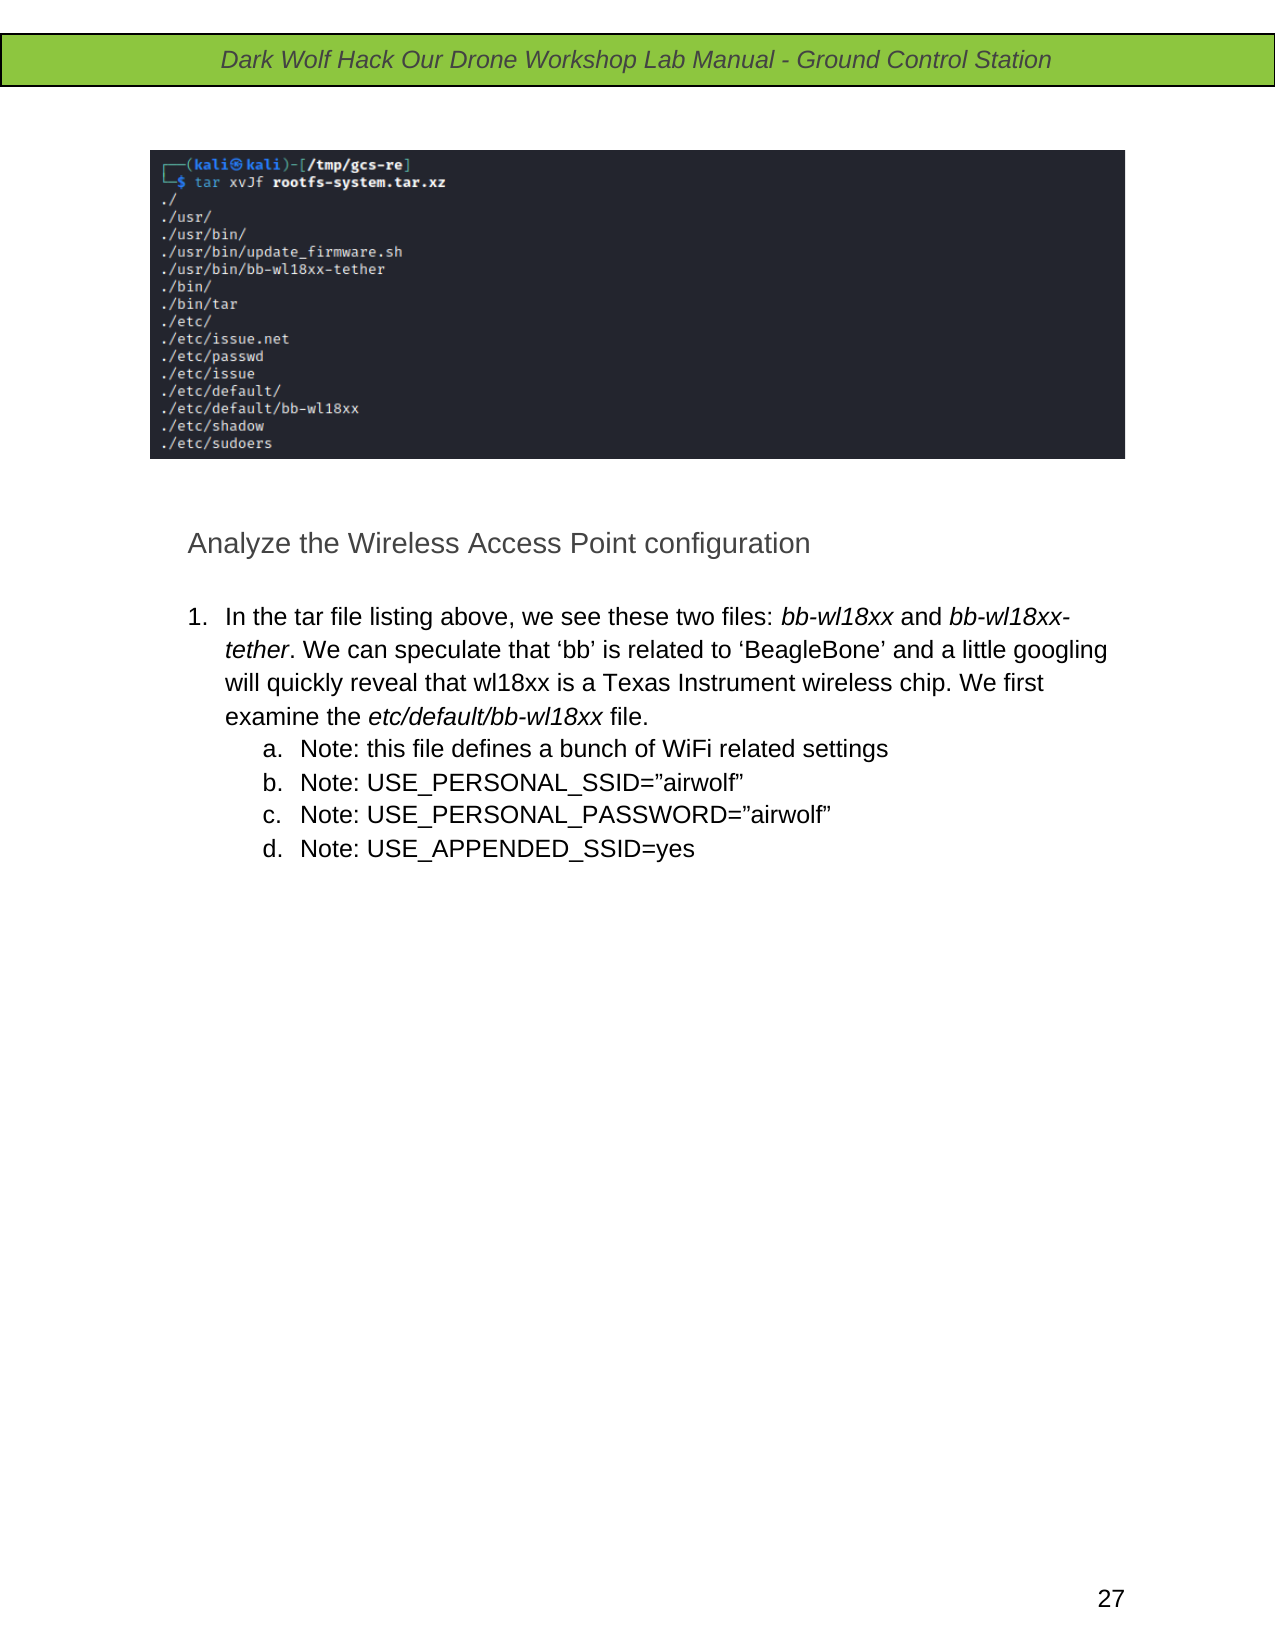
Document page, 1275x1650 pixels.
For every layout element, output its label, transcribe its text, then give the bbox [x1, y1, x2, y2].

list Note: USE_PERSONAL_SSID=”airwolf” [262, 767, 1125, 796]
subtitle Analyze the Wireless Access Point configuration [187, 526, 1125, 559]
list In the tar file listing above, we see these two files: bb-wl18xx and bb-wl18xx-tether. We can speculate that ‘bb’ is related to ‘BeagleBone’ and a little googling will quickly reveal that wl18xx is a Texas Instrument wireless chip. We first examine the etc/default/bb-wl18xx file. [187, 602, 1125, 730]
list Note: USE_APPENDED_SSID=yes [262, 833, 1125, 862]
picture [150, 150, 1125, 459]
list Note: this file defines a bunch of WiFi related settings [262, 734, 1125, 763]
list Note: USE_PERSONAL_PASSWORD=”airwolf” [262, 801, 1125, 829]
